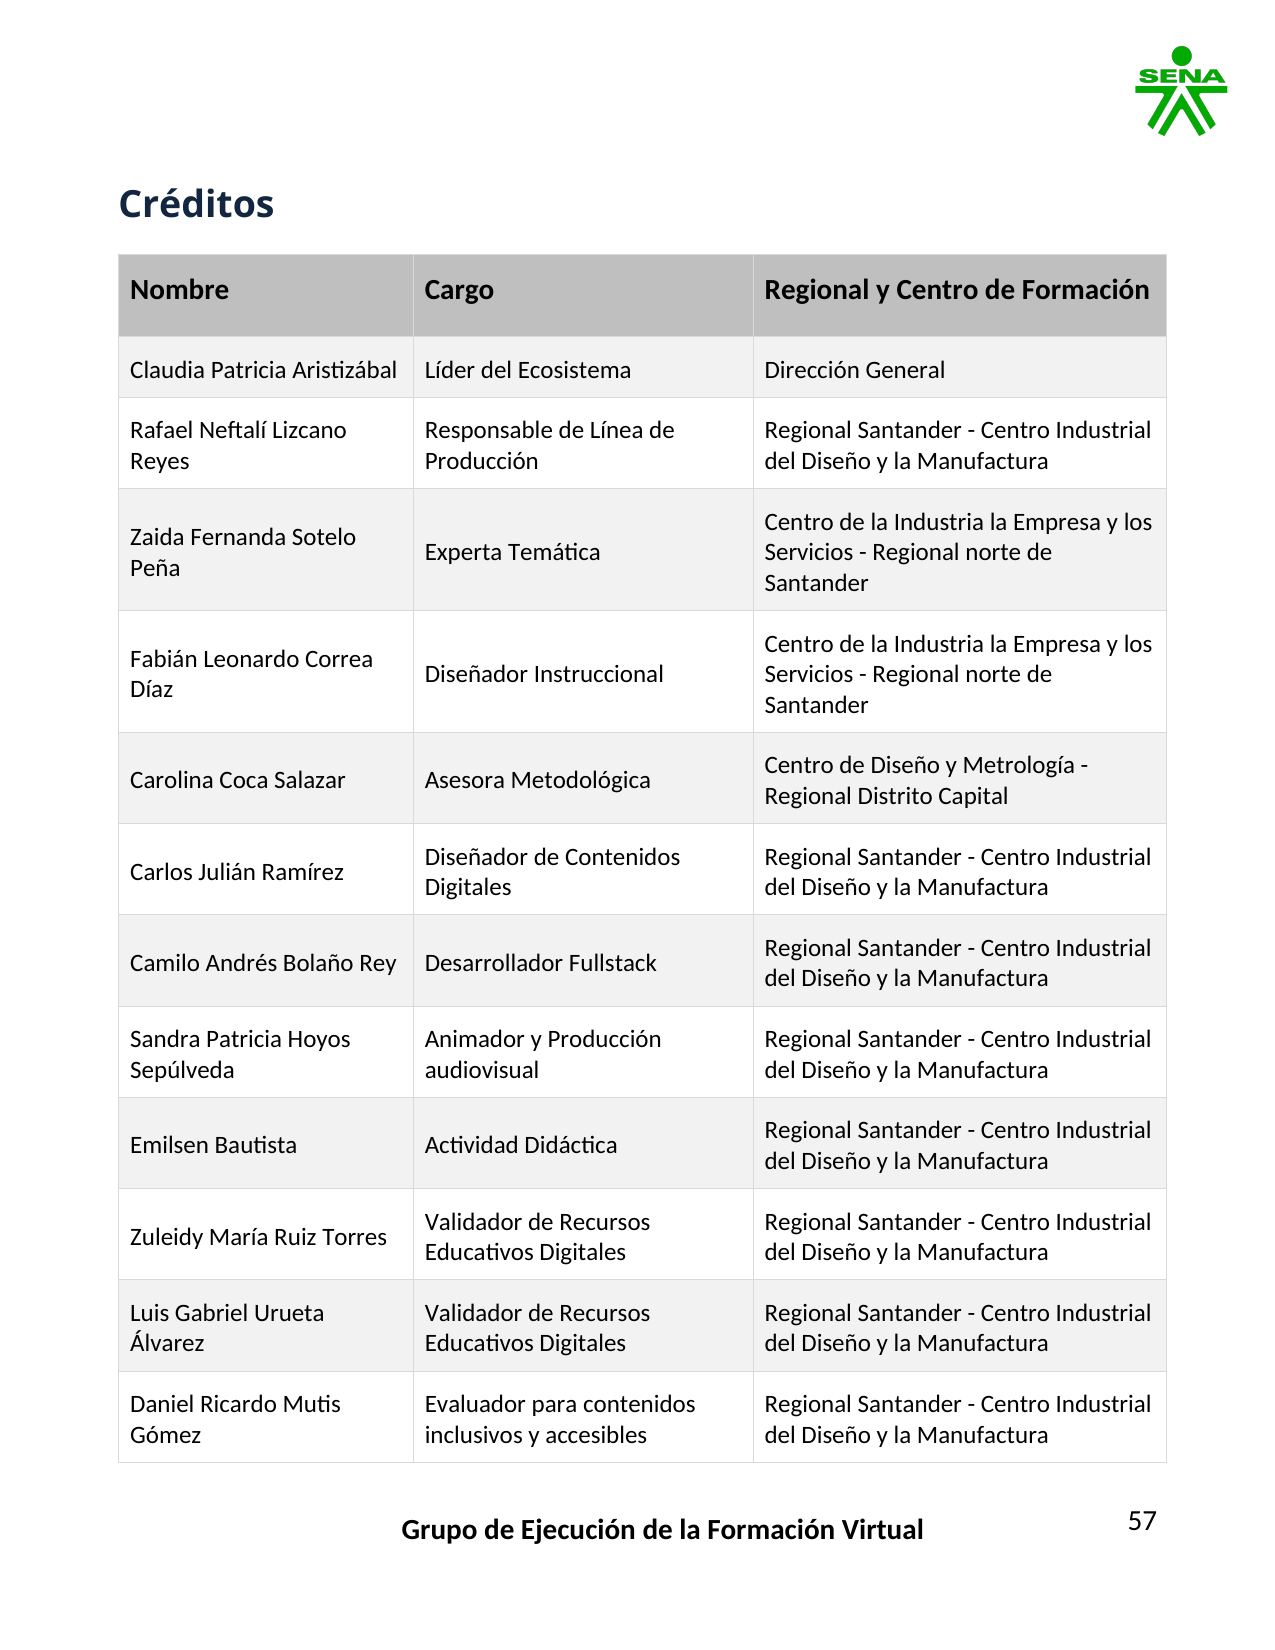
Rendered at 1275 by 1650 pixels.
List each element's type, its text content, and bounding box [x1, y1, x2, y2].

text Créditos [118, 177, 1157, 228]
table_cell Regional Santander - Centro Industrial del Diseño y la Manufactura [754, 398, 1166, 488]
table_cell Emilsen Bautista [119, 1098, 413, 1188]
table_cell Daniel Ricardo Mutis Gómez [119, 1372, 413, 1462]
table_cell Carolina Coca Salazar [119, 733, 413, 823]
table_cell Diseñador Instruccional [414, 611, 753, 732]
table_cell Regional Santander - Centro Industrial del Diseño y la Manufactura [754, 1280, 1166, 1371]
table_cell Centro de la Industria la Empresa y los Servicios - Regional norte de Santander [754, 489, 1166, 610]
table_header Cargo [414, 255, 753, 336]
table_cell Centro de Diseño y Metrología - Regional Distrito Capital [754, 733, 1166, 823]
table_cell Centro de la Industria la Empresa y los Servicios - Regional norte de Santander [754, 611, 1166, 732]
table_cell Responsable de Línea de Producción [414, 398, 753, 488]
table_cell Asesora Metodológica [414, 733, 753, 823]
table_cell Actividad Didáctica [414, 1098, 753, 1188]
table_cell Validador de Recursos Educativos Digitales [414, 1189, 753, 1279]
table_cell Regional Santander - Centro Industrial del Diseño y la Manufactura [754, 1372, 1166, 1462]
table_cell Carlos Julián Ramírez [119, 824, 413, 914]
table_cell Líder del Ecosistema [414, 337, 753, 397]
table_header Nombre [119, 255, 413, 336]
table_cell Fabián Leonardo Correa Díaz [119, 611, 413, 732]
table_cell Evaluador para contenidos inclusivos y accesibles [414, 1372, 753, 1462]
table_cell Claudia Patricia Aristizábal [119, 337, 413, 397]
table_cell Regional Santander - Centro Industrial del Diseño y la Manufactura [754, 1098, 1166, 1188]
table_cell Zuleidy María Ruiz Torres [119, 1189, 413, 1279]
table_cell Regional Santander - Centro Industrial del Diseño y la Manufactura [754, 824, 1166, 914]
table_cell Diseñador de Contenidos Digitales [414, 824, 753, 914]
table_cell Rafael Neftalí Lizcano Reyes [119, 398, 413, 488]
table_cell Animador y Producción audiovisual [414, 1007, 753, 1097]
table_cell Dirección General [754, 337, 1166, 397]
table_cell Desarrollador Fullstack [414, 915, 753, 1006]
picture [1135, 46, 1228, 136]
table_cell Experta Temática [414, 489, 753, 610]
table_cell Regional Santander - Centro Industrial del Diseño y la Manufactura [754, 1007, 1166, 1097]
table_cell Validador de Recursos Educativos Digitales [414, 1280, 753, 1371]
table_cell Regional Santander - Centro Industrial del Diseño y la Manufactura [754, 915, 1166, 1006]
table_cell Sandra Patricia Hoyos Sepúlveda [119, 1007, 413, 1097]
table_header Regional y Centro de Formación [754, 255, 1166, 336]
table_cell Zaida Fernanda Sotelo Peña [119, 489, 413, 610]
table_cell Luis Gabriel Urueta Álvarez [119, 1280, 413, 1371]
table_cell Camilo Andrés Bolaño Rey [119, 915, 413, 1006]
table_cell Regional Santander - Centro Industrial del Diseño y la Manufactura [754, 1189, 1166, 1279]
